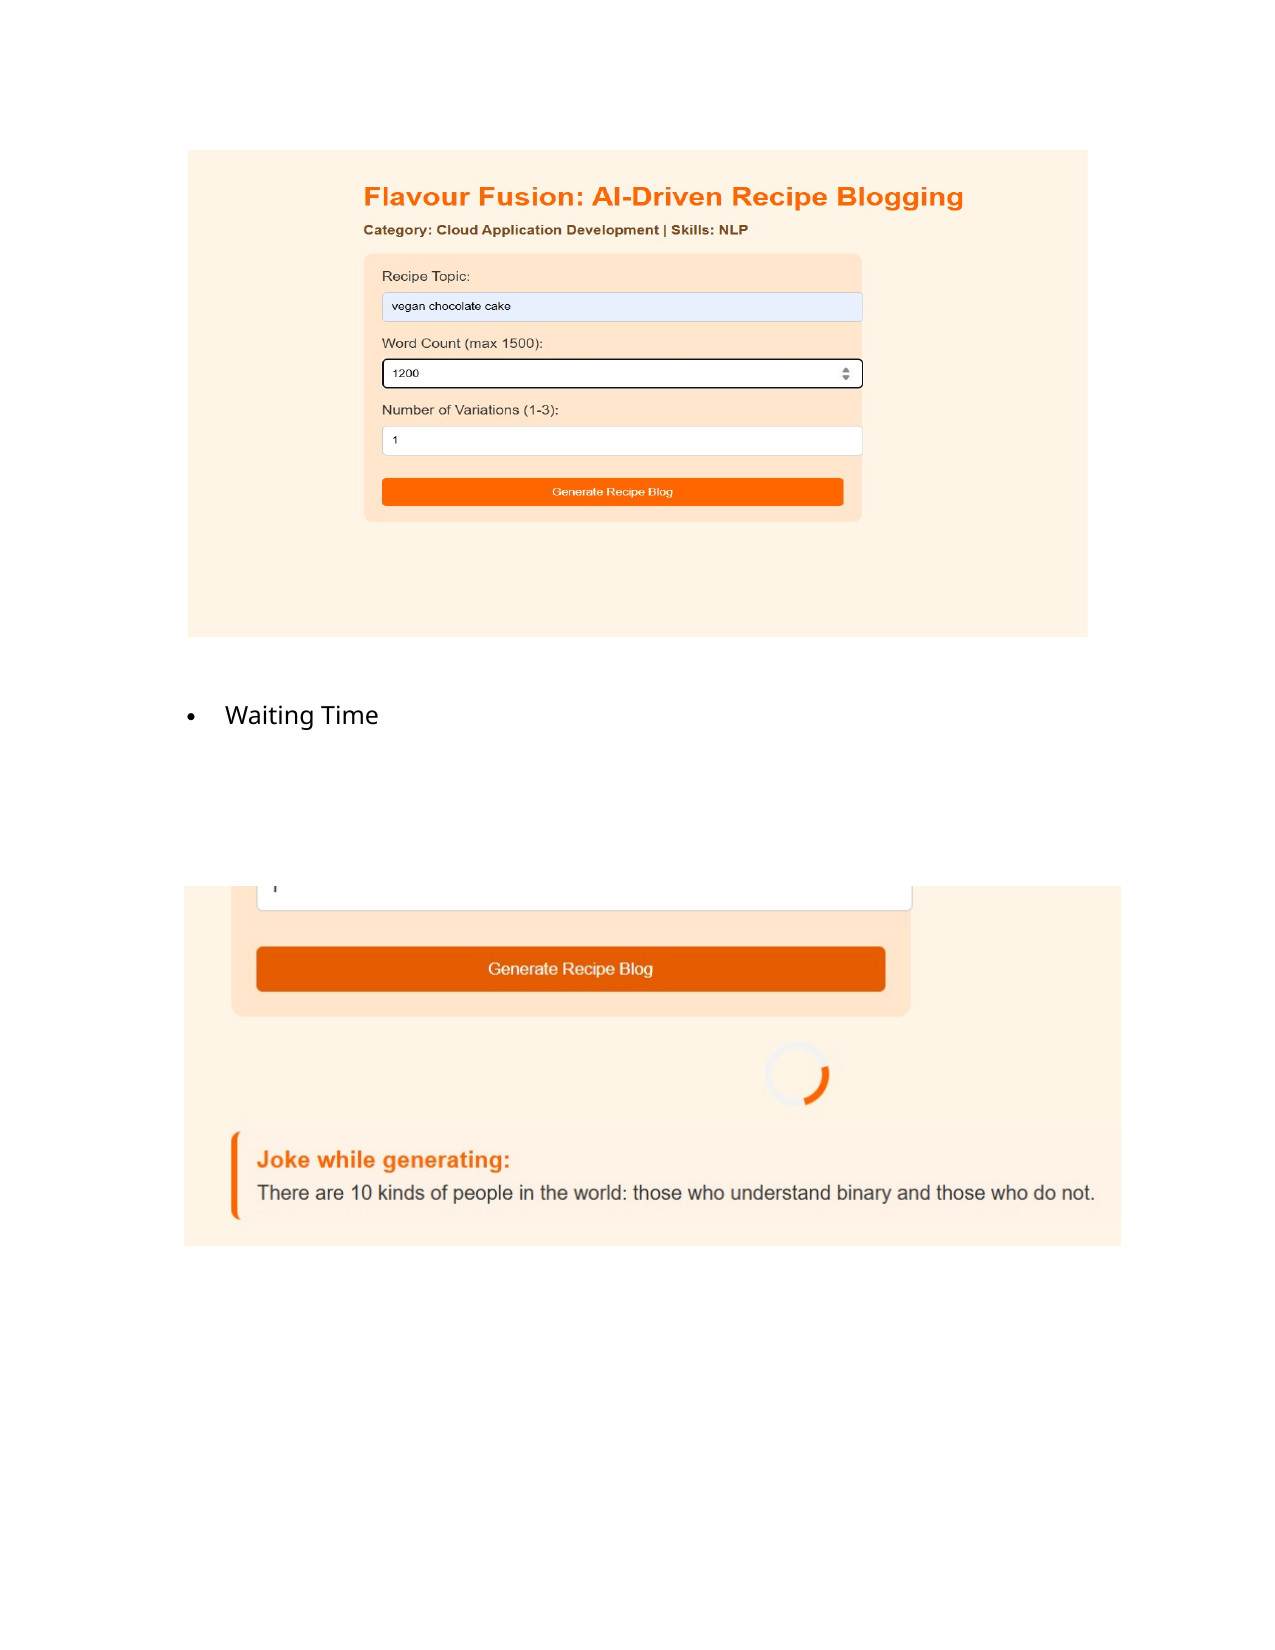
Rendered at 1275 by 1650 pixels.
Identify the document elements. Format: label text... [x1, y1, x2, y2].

picture [183, 886, 1122, 1246]
list Waiting Time [187, 698, 1125, 732]
picture [187, 150, 1088, 637]
